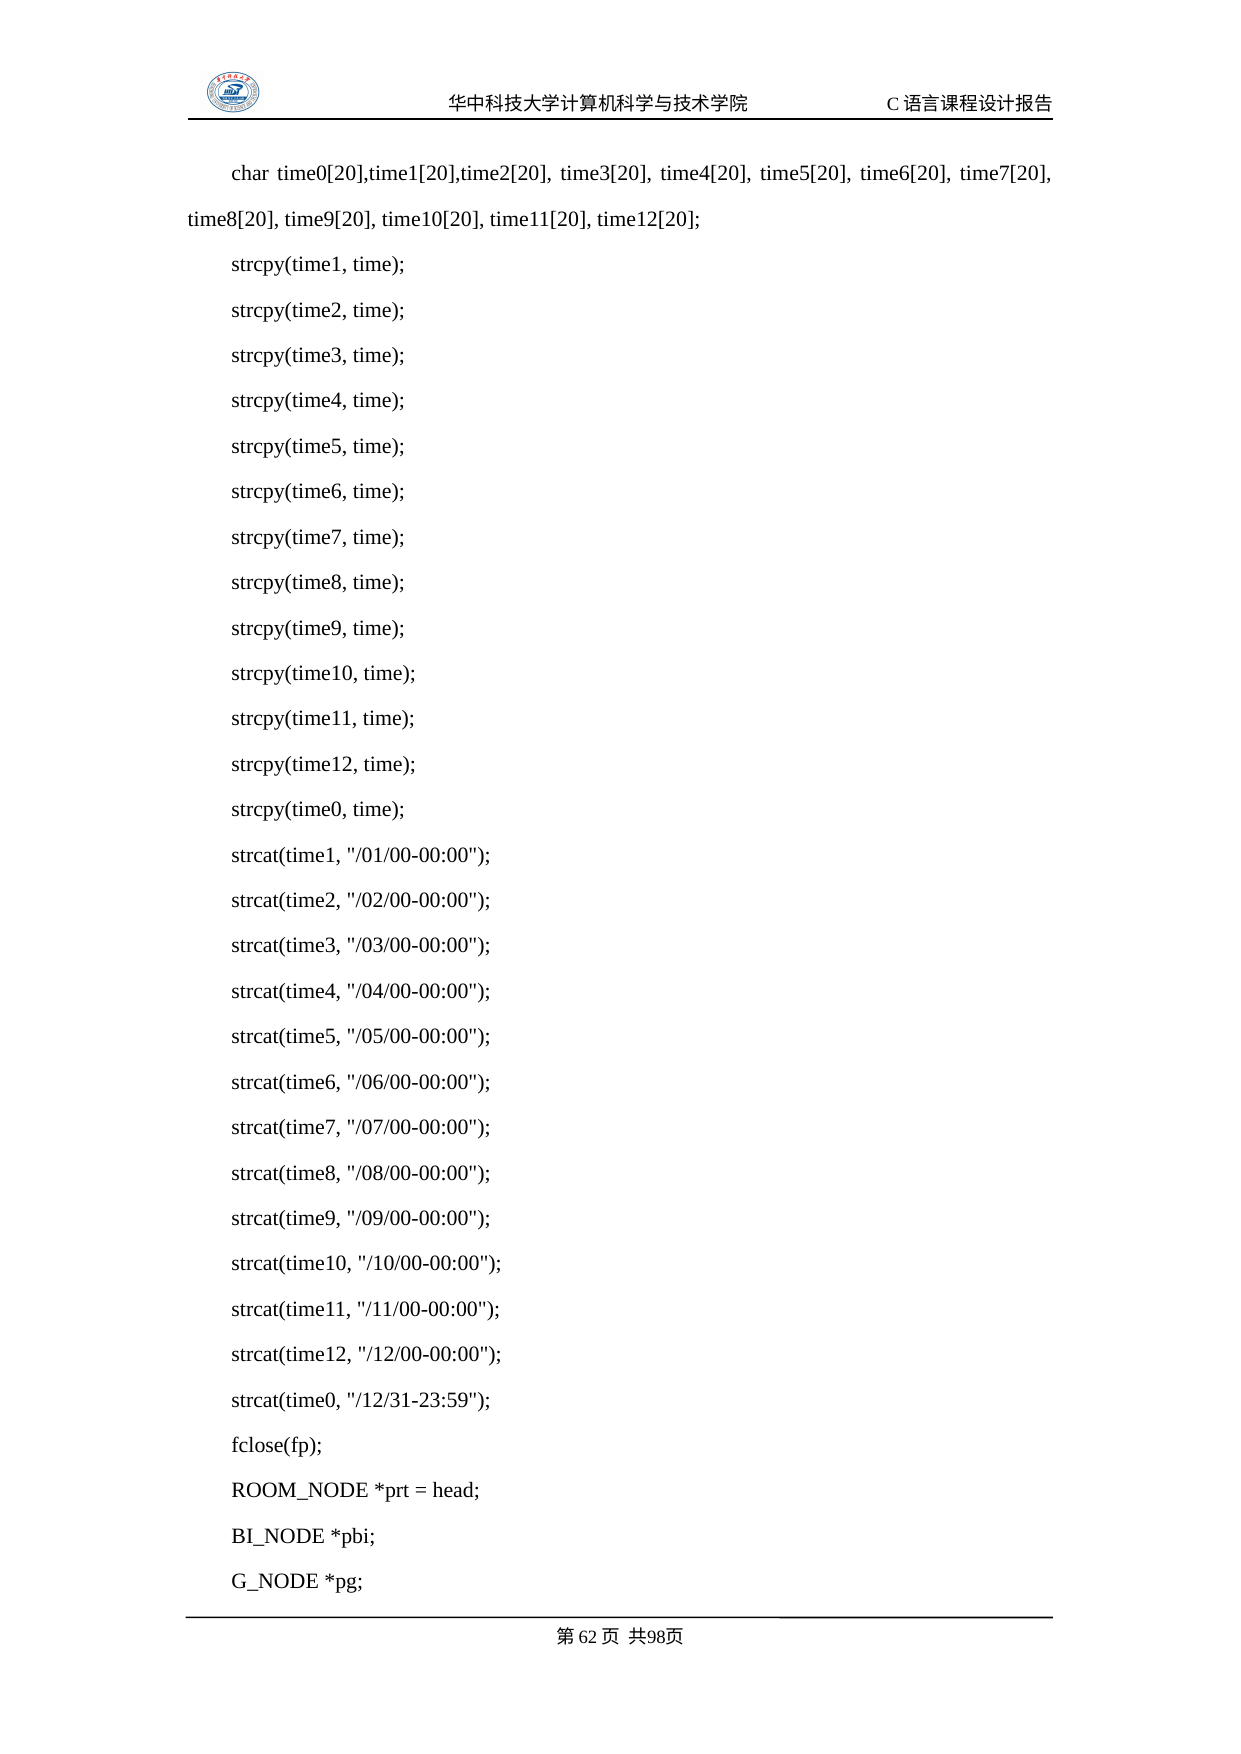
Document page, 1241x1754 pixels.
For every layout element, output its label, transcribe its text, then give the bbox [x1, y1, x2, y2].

text strcat(time1, "/01/00-00:00"); [187, 832, 1053, 877]
text strcat(time12, "/12/00-00:00"); [187, 1331, 1053, 1377]
text char time0[20],time1[20],time2[20], time3[20], time4[20], time5[20], time6[20], time7[20], time8[20], time9[20], time10[20], time11[20], time12[20]; [187, 150, 1053, 241]
text G_NODE *pg; [187, 1558, 1053, 1604]
text strcpy(time9, time); [187, 604, 1053, 650]
text strcpy(time0, time); [187, 786, 1053, 832]
text BI_NODE *pbi; [187, 1513, 1053, 1558]
text strcpy(time7, time); [187, 514, 1053, 559]
text strcat(time4, "/04/00-00:00"); [187, 968, 1053, 1013]
text strcpy(time12, time); [187, 741, 1053, 786]
text strcpy(time10, time); [187, 650, 1053, 695]
text strcat(time9, "/09/00-00:00"); [187, 1195, 1053, 1240]
text strcat(time11, "/11/00-00:00"); [187, 1286, 1053, 1331]
picture [200, 70, 264, 113]
text strcat(time5, "/05/00-00:00"); [187, 1013, 1053, 1059]
text ROOM_NODE *prt = head; [187, 1467, 1053, 1513]
text strcpy(time11, time); [187, 695, 1053, 741]
text strcat(time8, "/08/00-00:00"); [187, 1149, 1053, 1195]
text strcpy(time8, time); [187, 559, 1053, 604]
text strcpy(time5, time); [187, 423, 1053, 468]
text strcat(time6, "/06/00-00:00"); [187, 1059, 1053, 1104]
text strcat(time3, "/03/00-00:00"); [187, 922, 1053, 968]
text strcpy(time2, time); [187, 287, 1053, 332]
text fclose(fp); [187, 1422, 1053, 1467]
text strcpy(time6, time); [187, 468, 1053, 514]
text strcat(time2, "/02/00-00:00"); [187, 877, 1053, 922]
text strcpy(time1, time); [187, 241, 1053, 287]
text strcat(time0, "/12/31-23:59"); [187, 1377, 1053, 1422]
text strcat(time7, "/07/00-00:00"); [187, 1104, 1053, 1149]
text strcpy(time3, time); [187, 332, 1053, 377]
text strcat(time10, "/10/00-00:00"); [187, 1240, 1053, 1286]
text strcpy(time4, time); [187, 377, 1053, 423]
